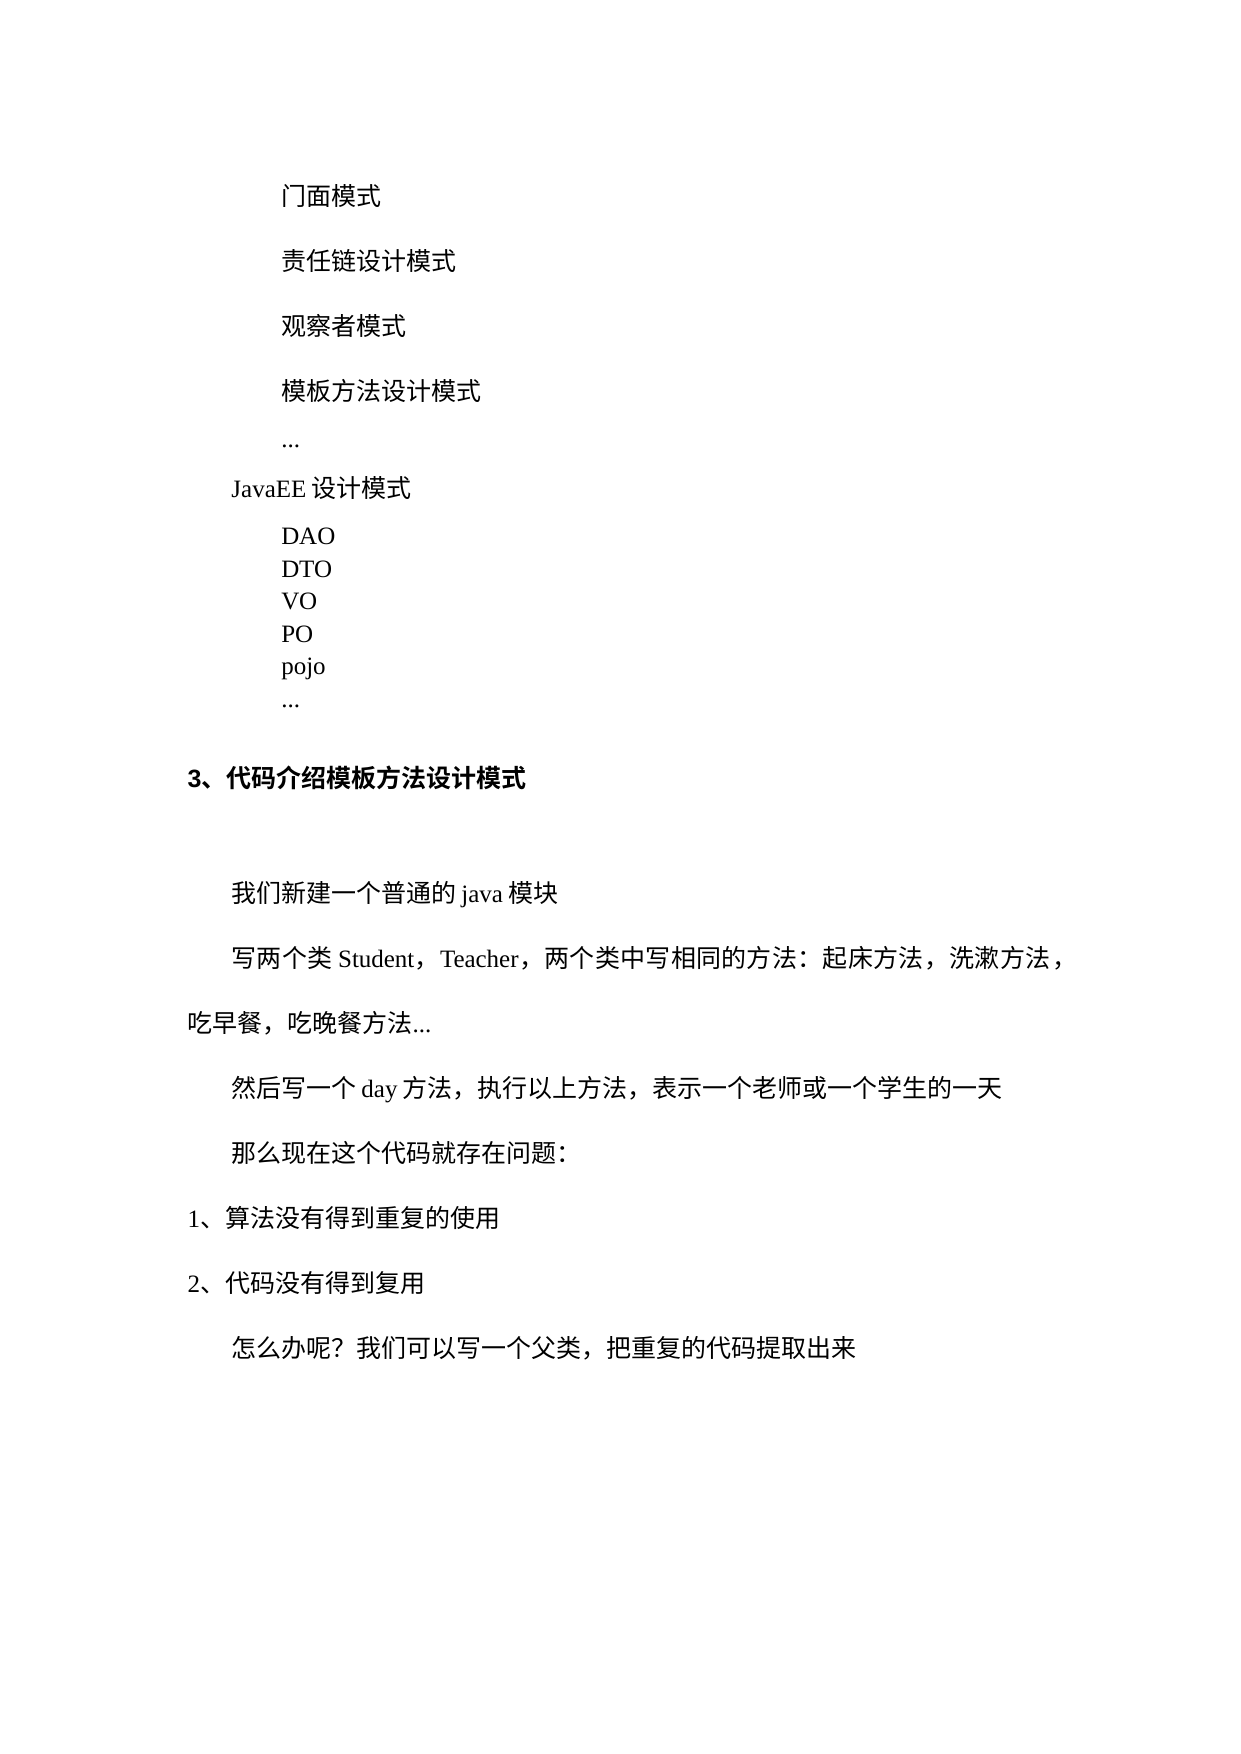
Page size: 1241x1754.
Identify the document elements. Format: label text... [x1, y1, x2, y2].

text 那么现在这个代码就存在问题： [187, 1119, 1053, 1184]
list 代码没有得到复用 [187, 1249, 1053, 1314]
text 观察者模式 [187, 292, 1053, 357]
text 写两个类Student，Teacher，两个类中写相同的方法：起床方法，洗漱方法，吃早餐，吃晚餐方法... [187, 924, 1053, 1054]
text JavaEE设计模式 [187, 454, 1053, 519]
text ... [187, 422, 1053, 454]
list 算法没有得到重复的使用 [187, 1184, 1053, 1249]
text 我们新建一个普通的java模块 [187, 859, 1053, 924]
text DTO [187, 552, 1053, 584]
subtitle 3、代码介绍模板方法设计模式 [187, 744, 1053, 809]
text DAO [187, 519, 1053, 552]
text 责任链设计模式 [187, 227, 1053, 292]
text 模板方法设计模式 [187, 357, 1053, 422]
text 门面模式 [187, 162, 1053, 227]
text VO [187, 584, 1053, 617]
text PO [187, 617, 1053, 649]
text 怎么办呢？我们可以写一个父类，把重复的代码提取出来 [187, 1314, 1053, 1379]
text ... [187, 682, 1053, 714]
text pojo [187, 649, 1053, 682]
text 然后写一个day方法，执行以上方法，表示一个老师或一个学生的一天 [187, 1054, 1053, 1119]
